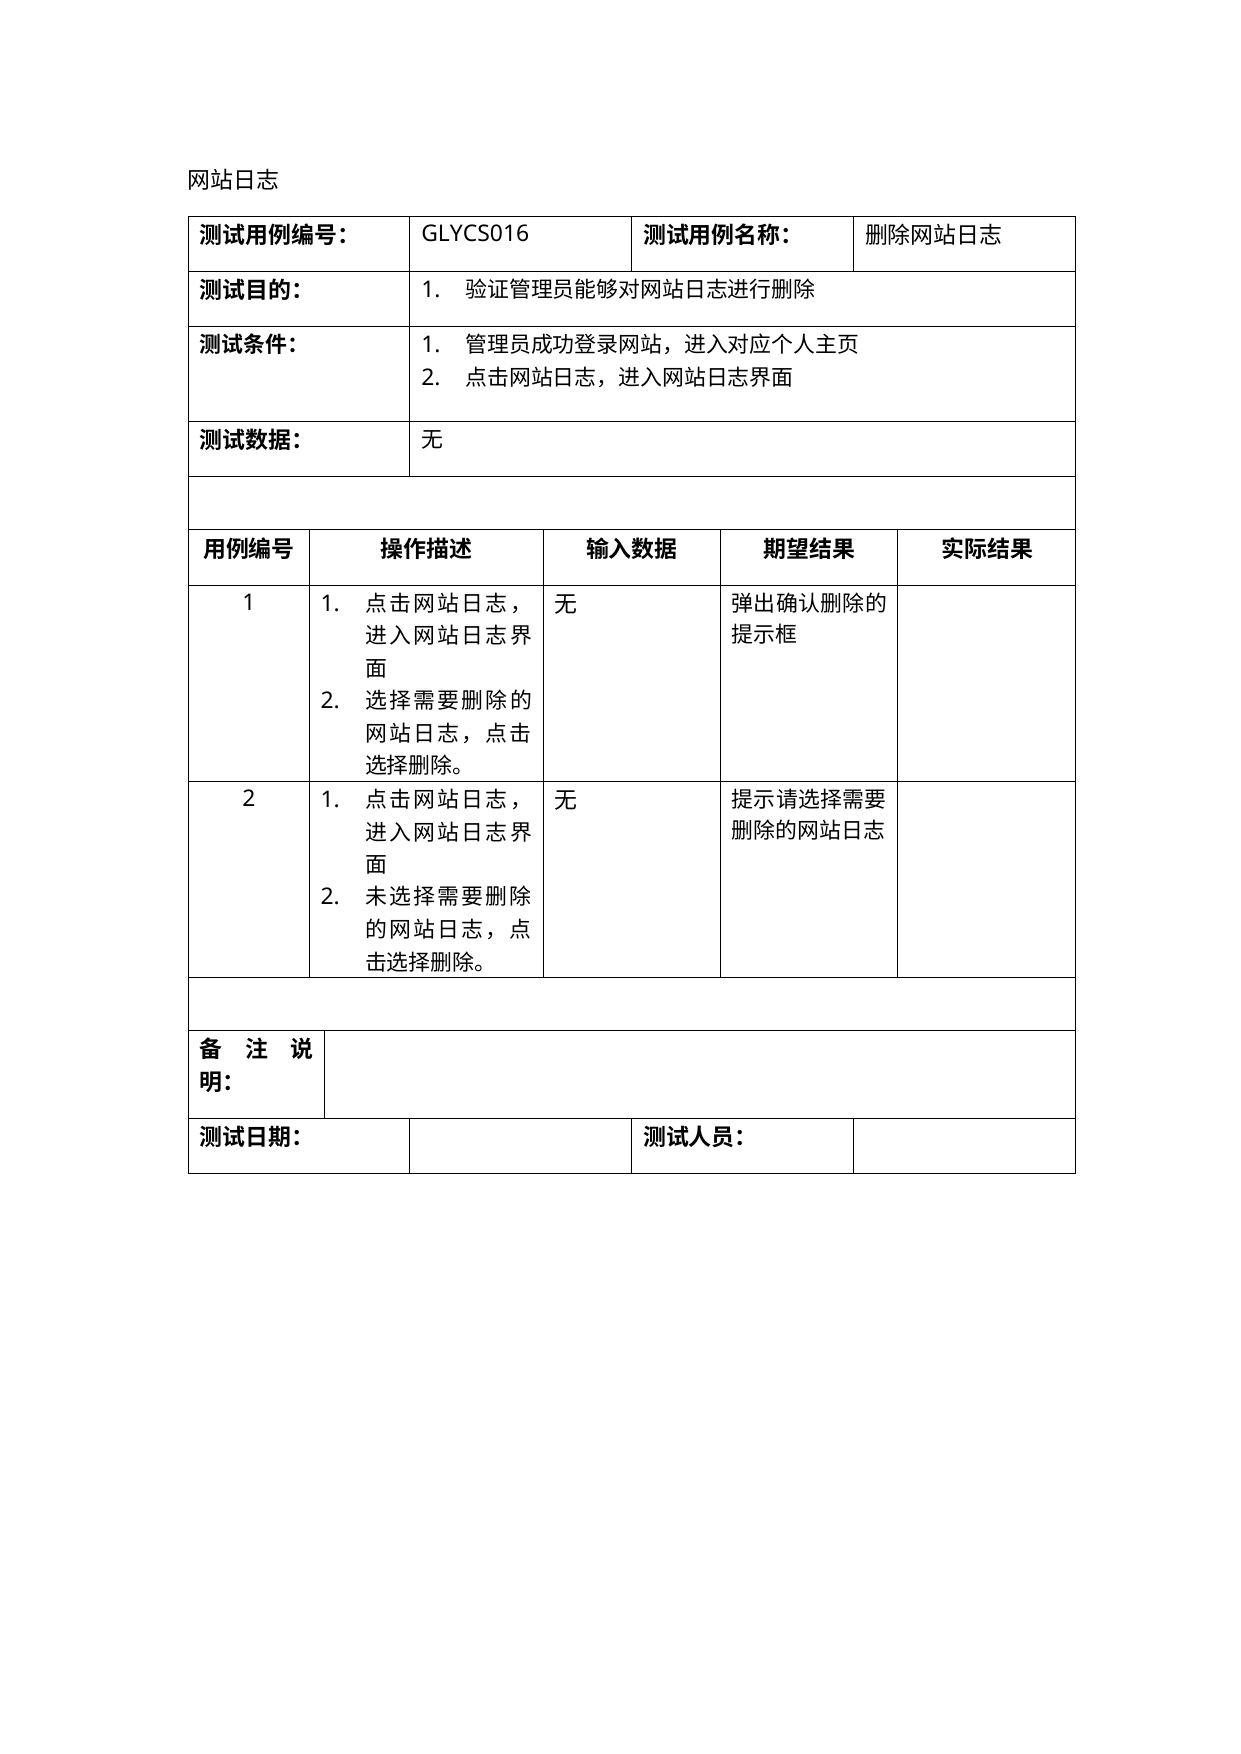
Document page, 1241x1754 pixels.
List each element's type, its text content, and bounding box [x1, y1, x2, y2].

table_cell 测试条件： [189, 327, 409, 421]
table_cell 无 [544, 586, 720, 781]
table_cell 测试人员： [632, 1119, 853, 1173]
table_cell [898, 586, 1075, 781]
table_cell 点击网站日志，进入网站日志界面 未选择需要删除的网站日志，点击选择删除。 [310, 782, 543, 977]
table_cell [189, 477, 1075, 529]
table_cell [898, 782, 1075, 977]
table_cell 测试日期： [189, 1119, 409, 1173]
table_cell 提示请选择需要删除的网站日志 [721, 782, 897, 977]
table_cell 用例编号 [189, 530, 309, 584]
table_cell [854, 1119, 1075, 1173]
table_cell 2 [189, 782, 309, 977]
table_cell 点击网站日志，进入网站日志界面 选择需要删除的网站日志，点击选择删除。 [310, 586, 543, 781]
table_cell 备注说明： [189, 1031, 324, 1118]
table_header 测试用例编号： [189, 217, 409, 271]
table_cell [189, 978, 1075, 1030]
table_cell 无 [544, 782, 720, 977]
table_cell 操作描述 [310, 530, 543, 584]
table_cell 测试数据： [189, 422, 409, 476]
table_cell [325, 1031, 1075, 1118]
table_cell 1 [189, 586, 309, 781]
table_cell 测试目的： [189, 272, 409, 326]
table_cell 实际结果 [898, 530, 1075, 584]
table_header 删除网站日志 [854, 217, 1075, 271]
table_cell 管理员成功登录网站，进入对应个人主页 点击网站日志，进入网站日志界面 [410, 327, 1075, 421]
table_header 测试用例名称： [632, 217, 853, 271]
table_cell [410, 1119, 631, 1173]
table_cell 期望结果 [721, 530, 897, 584]
table_cell 弹出确认删除的提示框 [721, 586, 897, 781]
table_cell 验证管理员能够对网站日志进行删除 [410, 272, 1075, 326]
table_cell 输入数据 [544, 530, 720, 584]
text 网站日志 [187, 162, 1053, 195]
table_cell 无 [410, 422, 1075, 476]
table_header GLYCS016 [410, 217, 631, 271]
